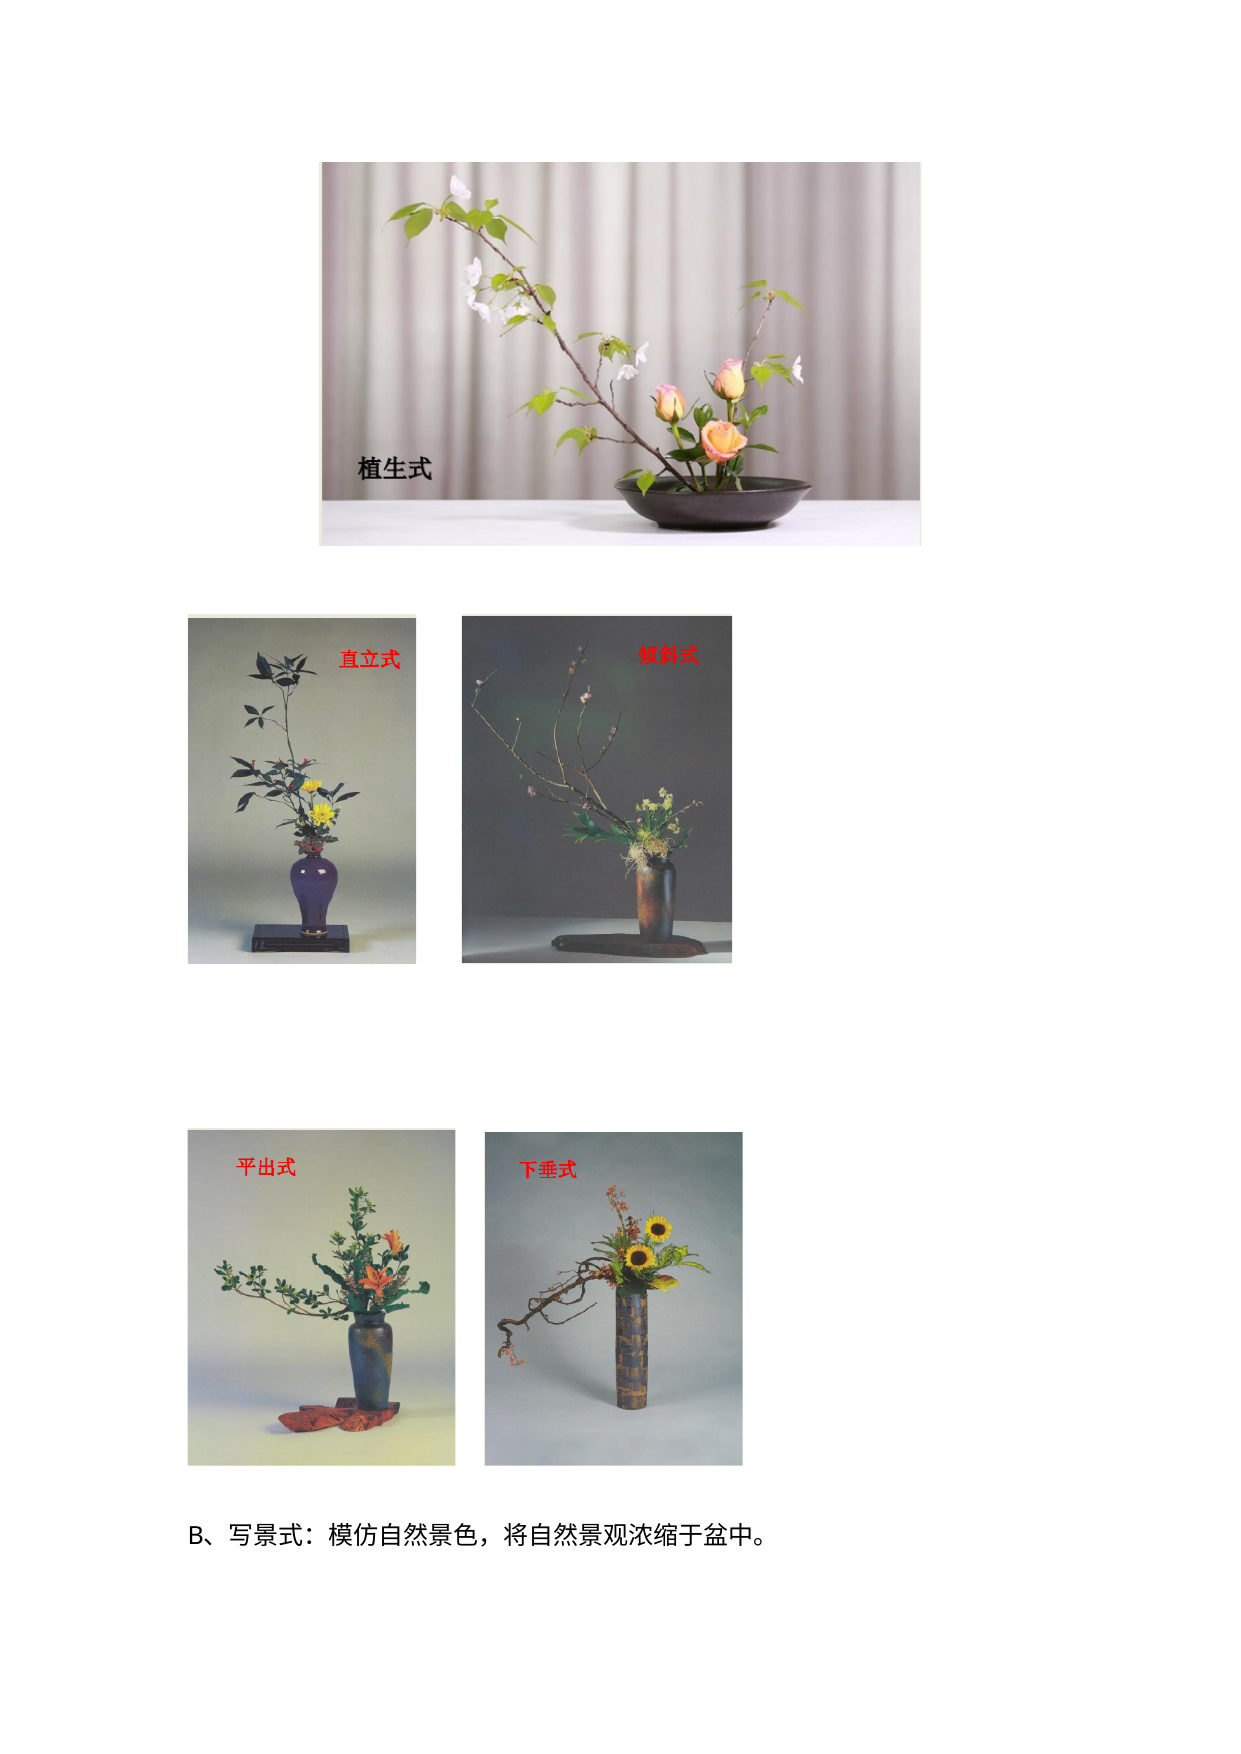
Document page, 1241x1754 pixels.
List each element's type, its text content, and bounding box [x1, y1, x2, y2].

picture [483, 1132, 743, 1466]
picture [318, 162, 922, 546]
picture [461, 614, 733, 964]
picture [187, 1128, 456, 1466]
picture [187, 614, 417, 964]
list B、写景式：模仿自然景色，将自然景观浓缩于盆中。 [187, 1501, 1053, 1566]
